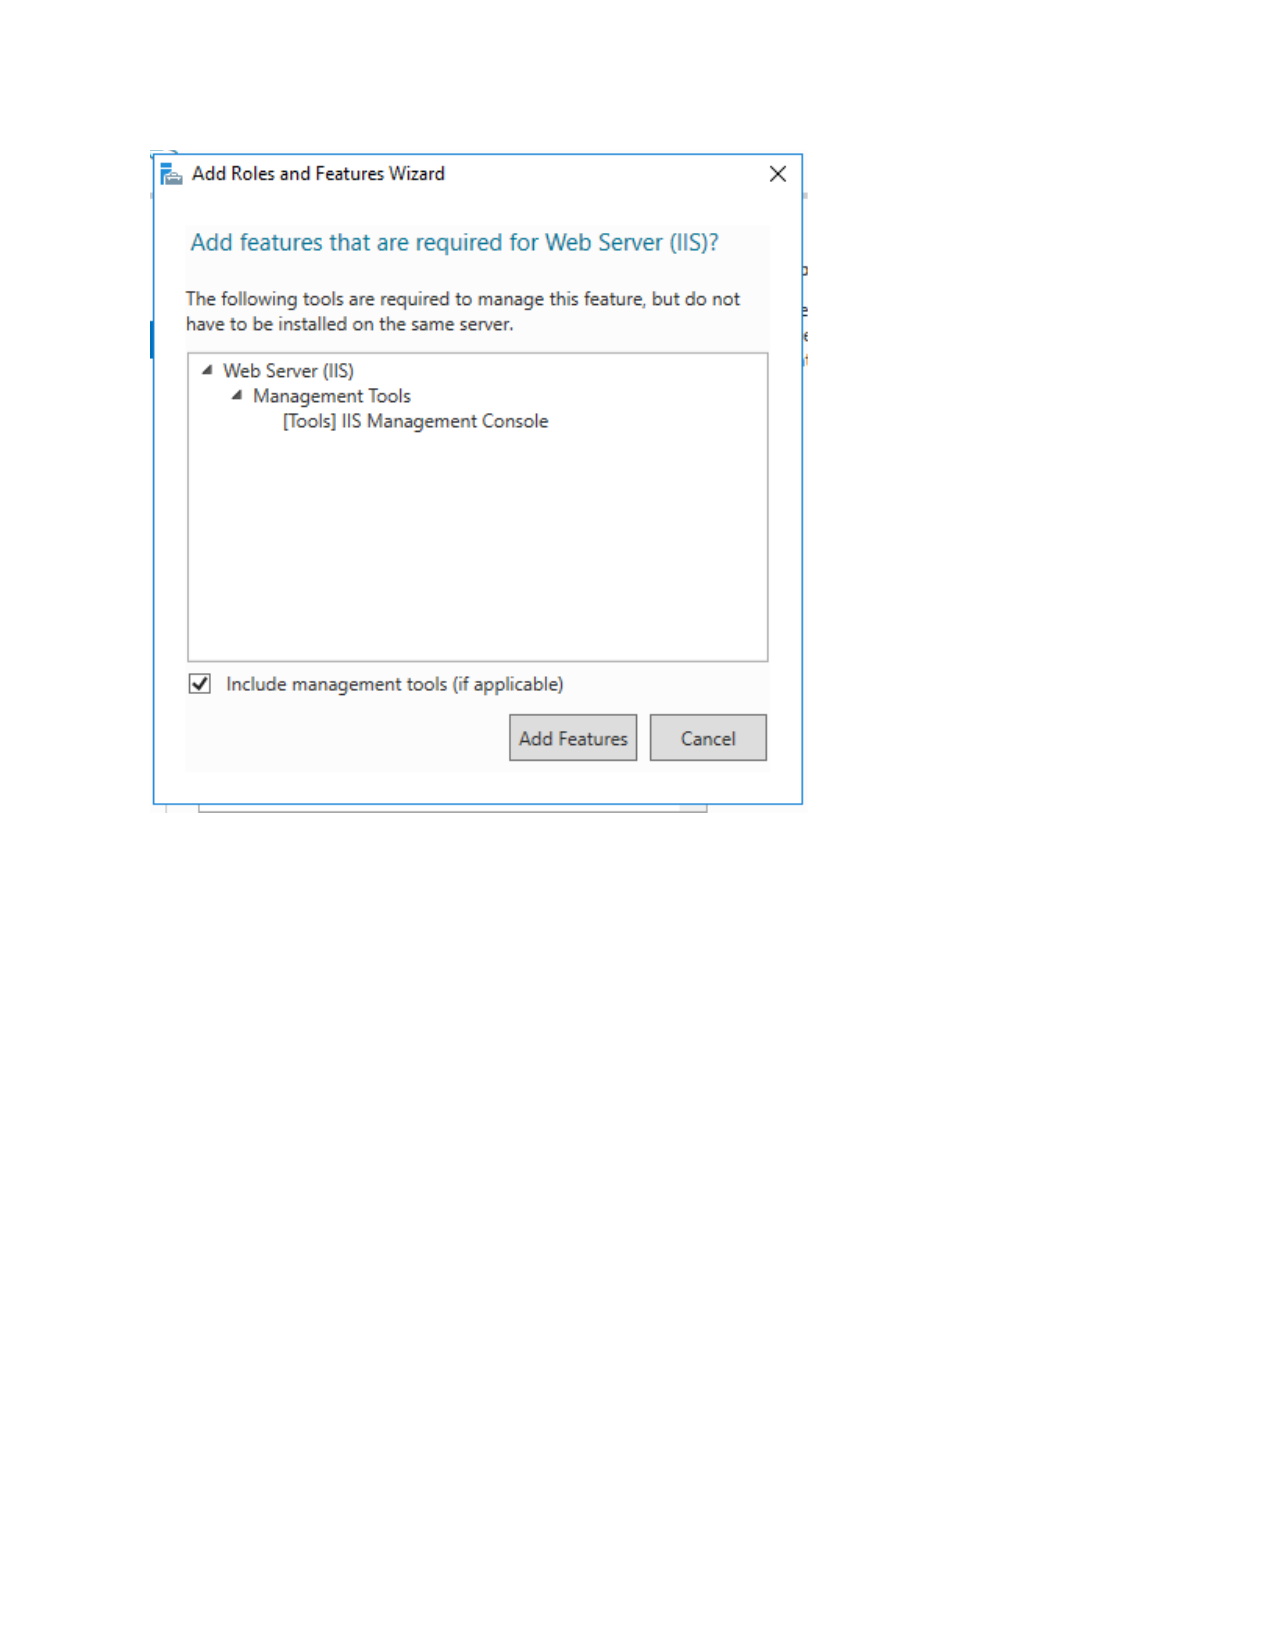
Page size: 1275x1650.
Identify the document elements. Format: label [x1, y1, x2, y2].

picture [150, 150, 808, 813]
